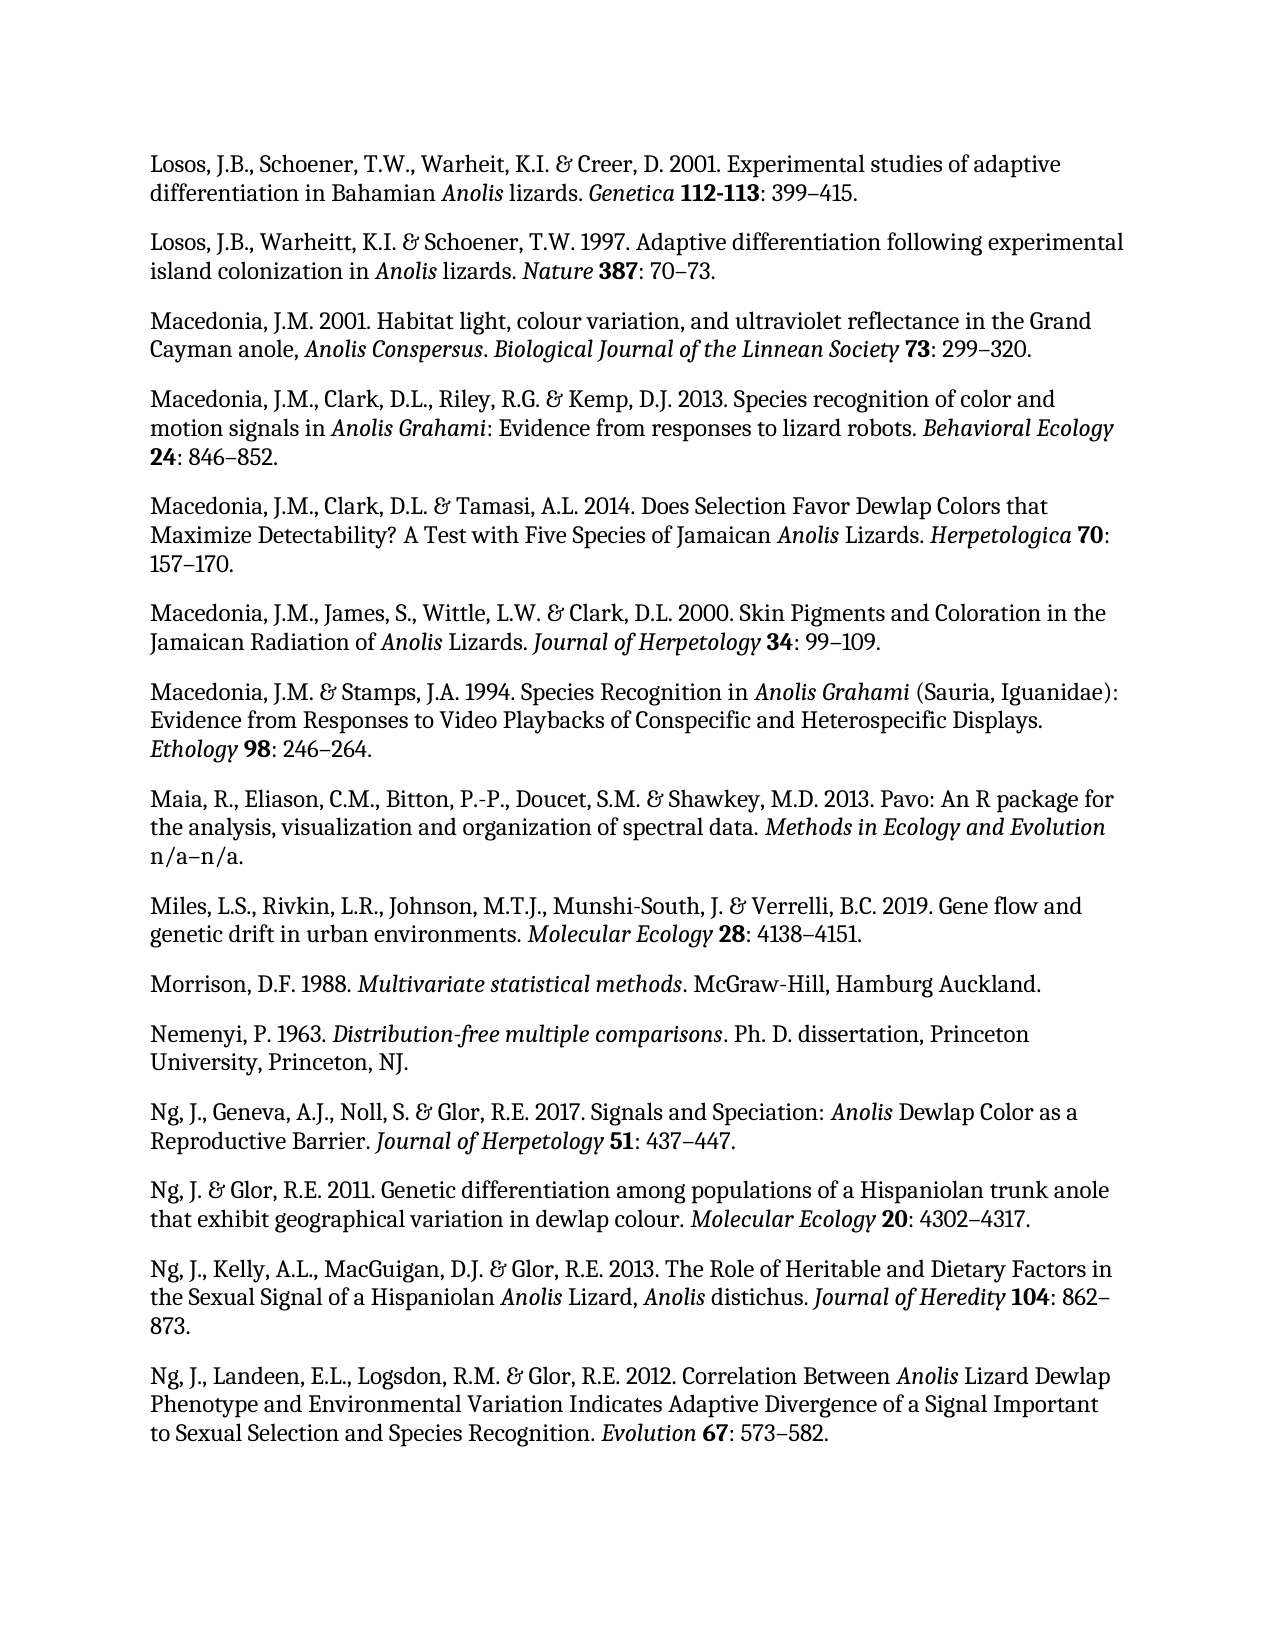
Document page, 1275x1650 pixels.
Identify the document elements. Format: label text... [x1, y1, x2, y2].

text Ng, J. & Glor, R.E. 2011. Genetic differentiation among populations of a Hispaniolan trunk anole that exhibit geographical variation in dewlap colour. Molecular Ecology 20: 4302–4317. [150, 1176, 1125, 1234]
text Miles, L.S., Rivkin, L.R., Johnson, M.T.J., Munshi-South, J. & Verrelli, B.C. 2019. Gene flow and genetic drift in urban environments. Molecular Ecology 28: 4138–4151. [150, 892, 1125, 949]
text Losos, J.B., Schoener, T.W., Warheit, K.I. & Creer, D. 2001. Experimental studies of adaptive differentiation in Bahamian Anolis lizards. Genetica 112-113: 399–415. [150, 150, 1125, 207]
text Ng, J., Landeen, E.L., Logsdon, R.M. & Glor, R.E. 2012. Correlation Between Anolis Lizard Dewlap Phenotype and Environmental Variation Indicates Adaptive Divergence of a Signal Important to Sexual Selection and Species Recognition. Evolution 67: 573–582. [150, 1362, 1125, 1448]
text Ng, J., Kelly, A.L., MacGuigan, D.J. & Glor, R.E. 2013. The Role of Heritable and Dietary Factors in the Sexual Signal of a Hispaniolan Anolis Lizard, Anolis distichus. Journal of Heredity 104: 862–873. [150, 1254, 1125, 1341]
text Maia, R., Eliason, C.M., Bitton, P.-P., Doucet, S.M. & Shawkey, M.D. 2013. Pavo: An R package for the analysis, visualization and organization of spectral data. Methods in Ecology and Evolution n/a–n/a. [150, 784, 1125, 871]
text Macedonia, J.M., Clark, D.L., Riley, R.G. & Kemp, D.J. 2013. Species recognition of color and motion signals in Anolis Grahami: Evidence from responses to lizard robots. Behavioral Ecology 24: 846–852. [150, 385, 1125, 471]
text Macedonia, J.M. & Stamps, J.A. 1994. Species Recognition in Anolis Grahami (Sauria, Iguanidae): Evidence from Responses to Video Playbacks of Conspecific and Heterospecific Displays. Ethology 98: 246–264. [150, 677, 1125, 764]
text Macedonia, J.M., James, S., Wittle, L.W. & Clark, D.L. 2000. Skin Pigments and Coloration in the Jamaican Radiation of Anolis Lizards. Journal of Herpetology 34: 99–109. [150, 599, 1125, 657]
text Macedonia, J.M., Clark, D.L. & Tamasi, A.L. 2014. Does Selection Favor Dewlap Colors that Maximize Detectability? A Test with Five Species of Jamaican Anolis Lizards. Herpetologica 70: 157–170. [150, 492, 1125, 578]
text Nemenyi, P. 1963. Distribution-free multiple comparisons. Ph. D. dissertation, Princeton University, Princeton, NJ. [150, 1019, 1125, 1077]
text Ng, J., Geneva, A.J., Noll, S. & Glor, R.E. 2017. Signals and Speciation: Anolis Dewlap Color as a Reproductive Barrier. Journal of Herpetology 51: 437–447. [150, 1098, 1125, 1155]
text Morrison, D.F. 1988. Multivariate statistical methods. McGraw-Hill, Hamburg Auckland. [150, 970, 1125, 999]
text Losos, J.B., Warheitt, K.I. & Schoener, T.W. 1997. Adaptive differentiation following experimental island colonization in Anolis lizards. Nature 387: 70–73. [150, 228, 1125, 286]
text Macedonia, J.M. 2001. Habitat light, colour variation, and ultraviolet reflectance in the Grand Cayman anole, Anolis Conspersus. Biological Journal of the Linnean Society 73: 299–320. [150, 307, 1125, 364]
